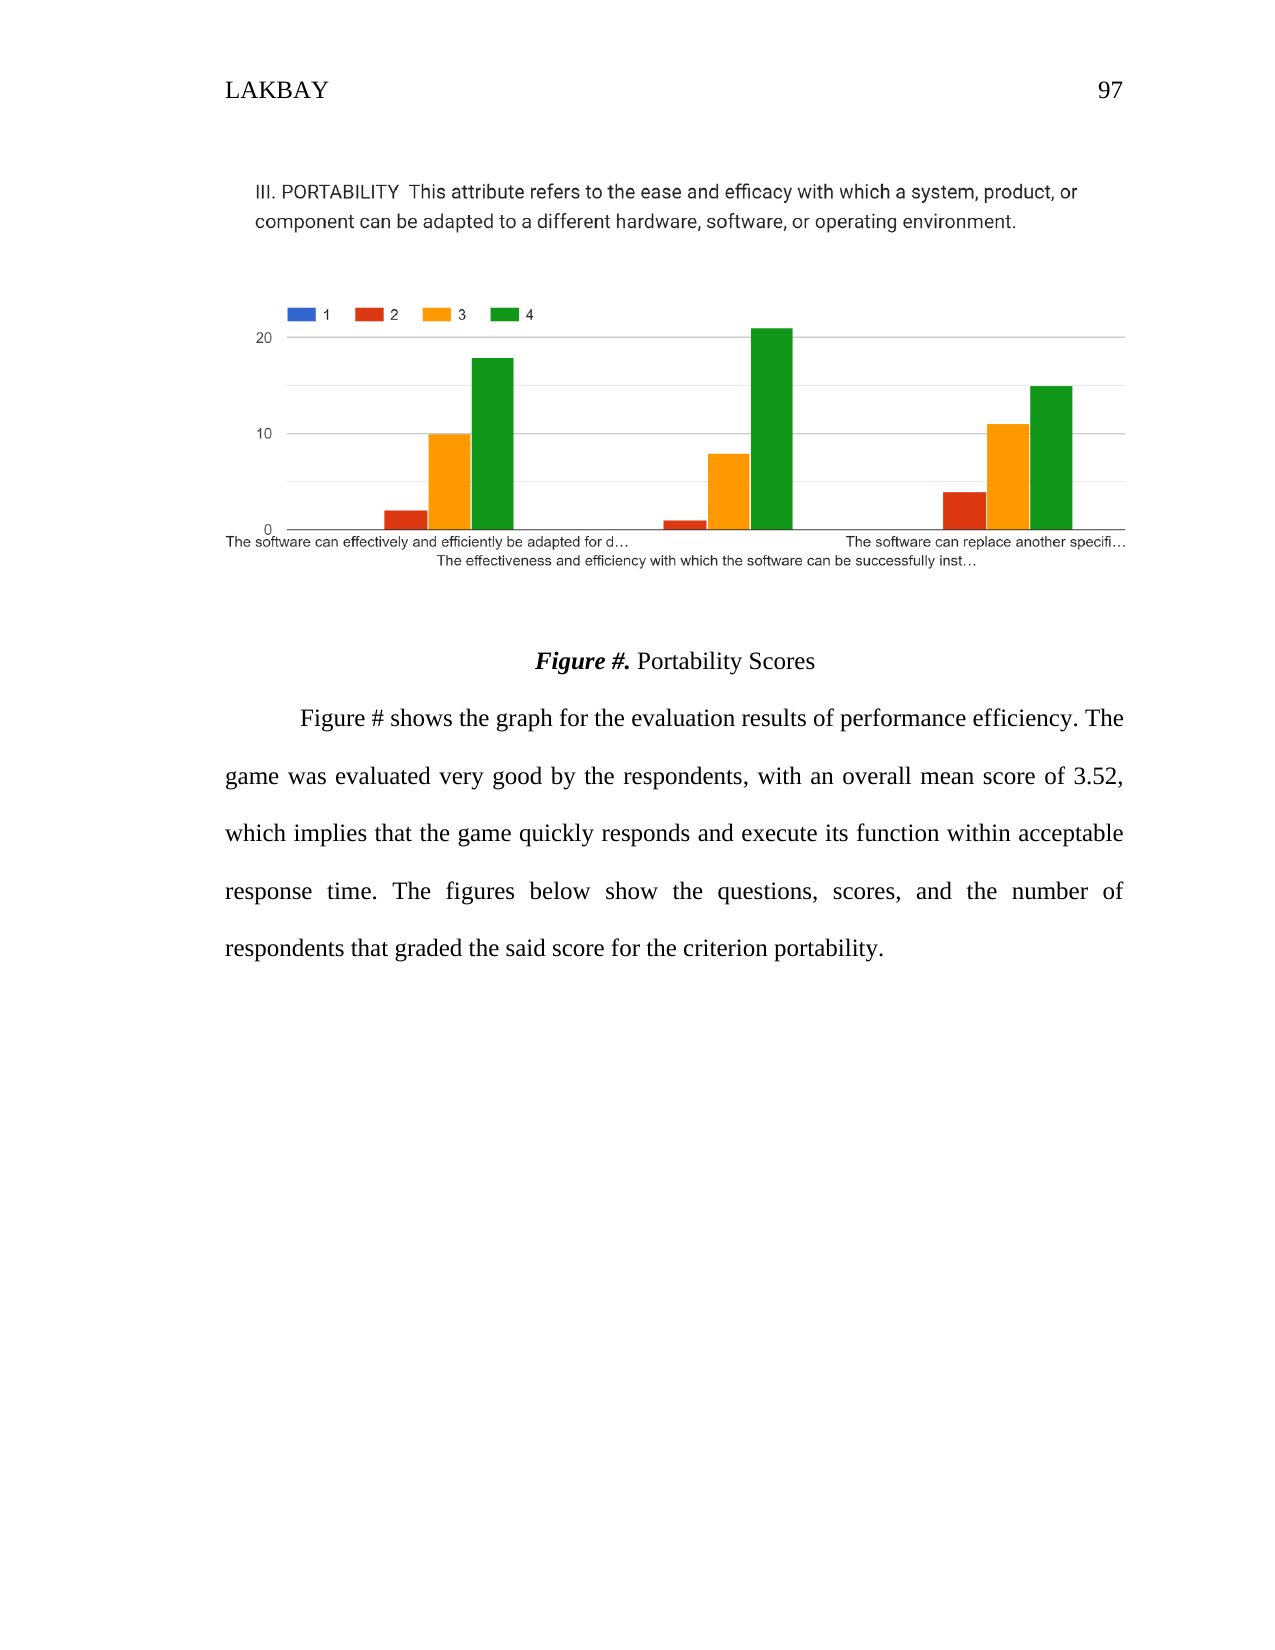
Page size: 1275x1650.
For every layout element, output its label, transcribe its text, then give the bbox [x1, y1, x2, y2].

text Figure # shows the graph for the evaluation results of performance efficiency. The game was evaluated very good by the respondents, with an overall mean score of 3.52, which implies that the game quickly responds and execute its function within acceptable response time. The figures below show the questions, scores, and the number of respondents that graded the said score for the criterion portability. [225, 703, 1125, 962]
picture [225, 150, 1125, 620]
text Figure #. Portability Scores [225, 646, 1125, 675]
